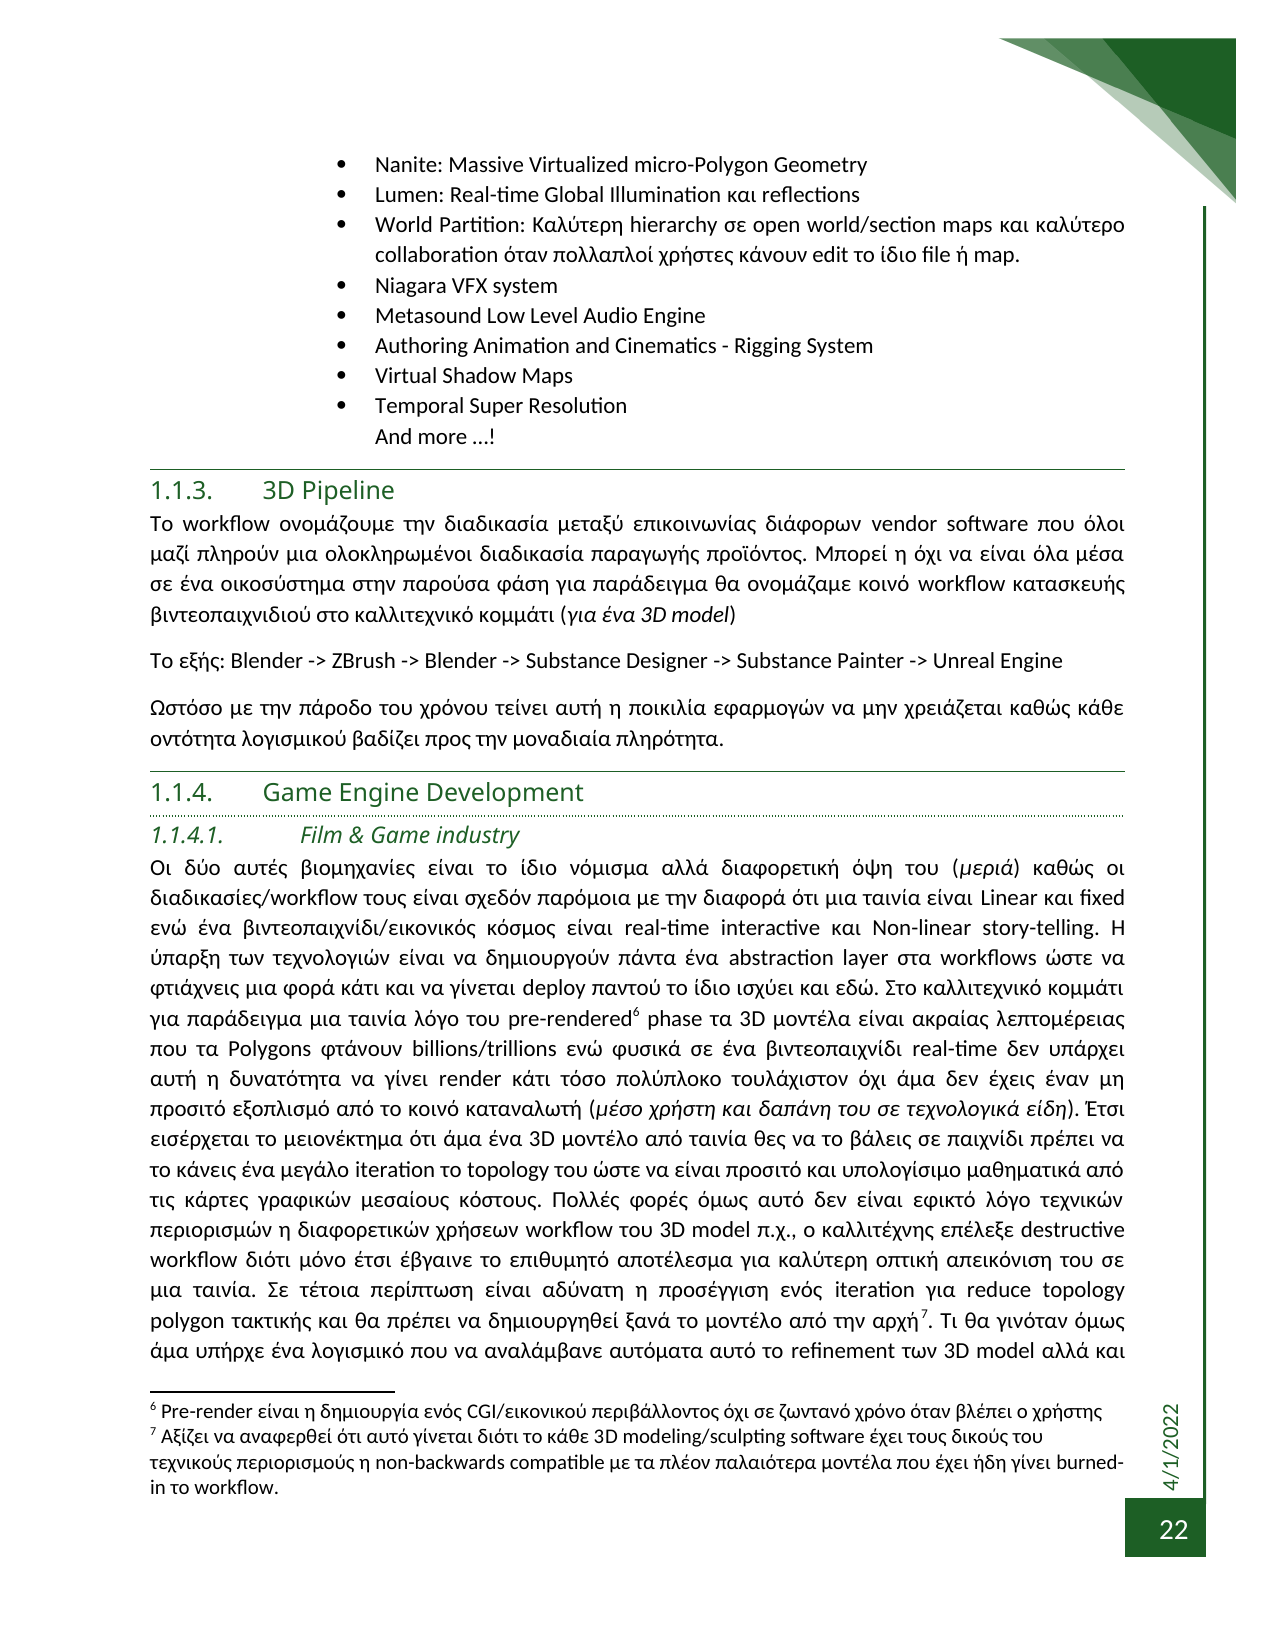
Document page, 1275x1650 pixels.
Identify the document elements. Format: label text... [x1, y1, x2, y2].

list Virtual Shadow Maps [337, 361, 1125, 389]
subtitle Game Engine Development [150, 772, 1125, 808]
list Nanite: Massive Virtualized micro-Polygon Geometry [337, 150, 1125, 178]
text To workflow ονομάζουμε την διαδικασία μεταξύ επικοινωνίας διάφορων vendor software που όλοι μαζί πληρούν μια ολοκληρωμένοι διαδικασία παραγωγής προϊόντος. Μπορεί η όχι να είναι όλα μέσα σε ένα οικοσύστημα στην παρούσα φάση για παράδειγμα θα ονομάζαμε κοινό workflow κατασκευής βιντεοπαιχνιδιού στο καλλιτεχνικό κομμάτι (για ένα 3D model) [150, 509, 1125, 628]
subtitle 3D Pipeline [150, 470, 1125, 506]
list Metasound Low Level Audio Engine [337, 301, 1125, 329]
subtitle Film & Game industry [150, 815, 1125, 850]
list Temporal Super Resolution [337, 392, 1125, 420]
list Lumen: Real-time Global Illumination και reflections [337, 180, 1125, 208]
picture [997, 38, 1236, 204]
list World Partition: Καλύτερη hierarchy σε open world/section maps και καλύτερο collaboration όταν πολλαπλοί χρήστες κάνουν edit το ίδιο file ή map. [337, 210, 1125, 269]
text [150, 853, 1125, 1364]
text Το εξής: Blender -> ZBrush -> Blender -> Substance Designer -> Substance Painter -> Unreal Engine [150, 647, 1125, 675]
list Authoring Animation and Cinematics - Rigging System [337, 331, 1125, 359]
list And more …! [375, 422, 1125, 450]
text Ωστόσο με την πάροδο του χρόνου τείνει αυτή η ποικιλία εφαρμογών να μην χρειάζεται καθώς κάθε οντότητα λογισμικού βαδίζει προς την μοναδιαία πληρότητα. [150, 693, 1125, 752]
list Niagara VFX system [337, 271, 1125, 299]
